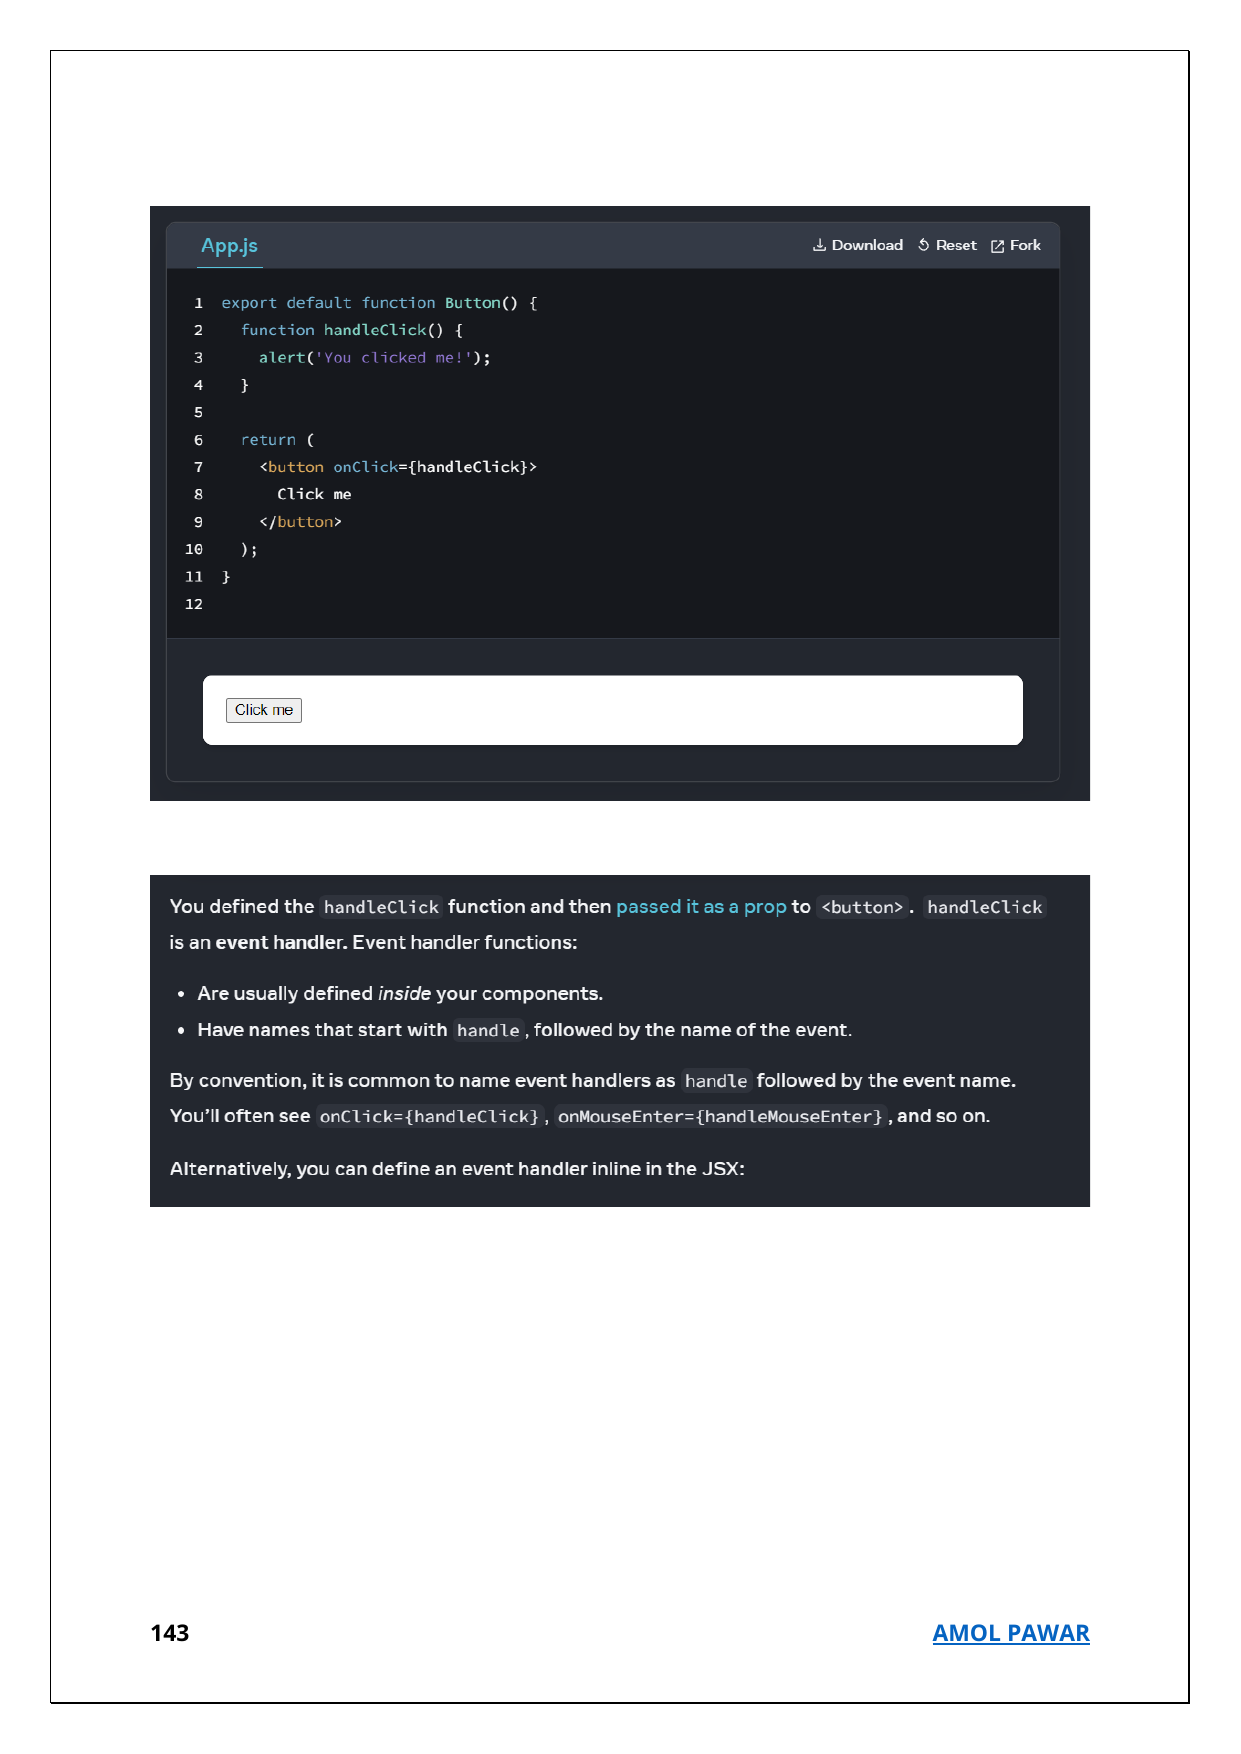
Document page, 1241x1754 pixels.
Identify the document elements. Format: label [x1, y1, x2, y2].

picture [150, 206, 1091, 801]
picture [150, 875, 1091, 1207]
